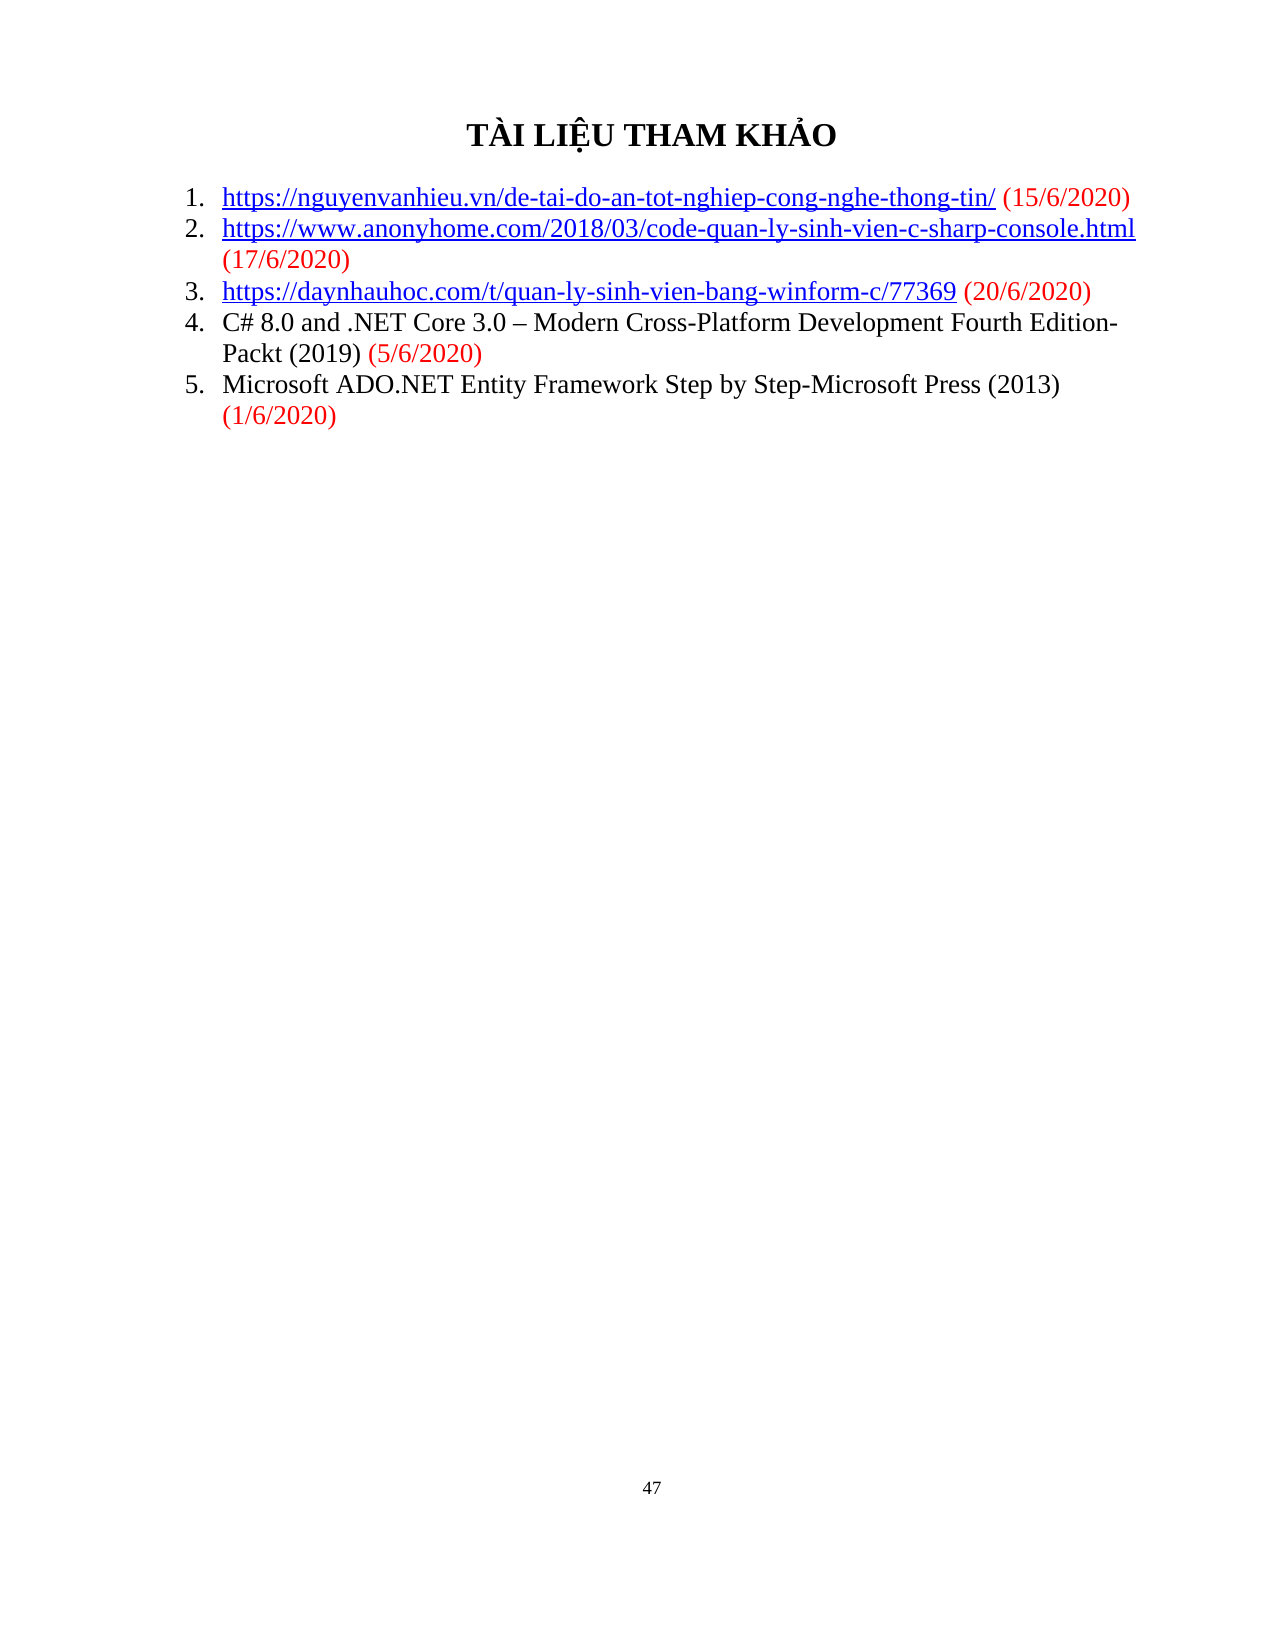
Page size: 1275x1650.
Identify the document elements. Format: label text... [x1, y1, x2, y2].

subtitle TÀI LIỆU THAM KHẢO [147, 116, 1156, 154]
list https://nguyenvanhieu.vn/de-tai-do-an-tot-nghiep-cong-nghe-thong-tin/ (15/6/2020) [184, 181, 1156, 212]
list https://www.anonyhome.com/2018/03/code-quan-ly-sinh-vien-c-sharp-console.html (17/6/2020) [184, 212, 1156, 274]
list https://daynhauhoc.com/t/quan-ly-sinh-vien-bang-winform-c/77369 (20/6/2020) [184, 274, 1156, 306]
list C# 8.0 and .NET Core 3.0 – Modern Cross-Platform Development Fourth Edition-Packt (2019) (5/6/2020) [184, 306, 1156, 368]
list Microsoft ADO.NET Entity Framework Step by Step-Microsoft Press (2013) (1/6/2020) [184, 368, 1156, 430]
